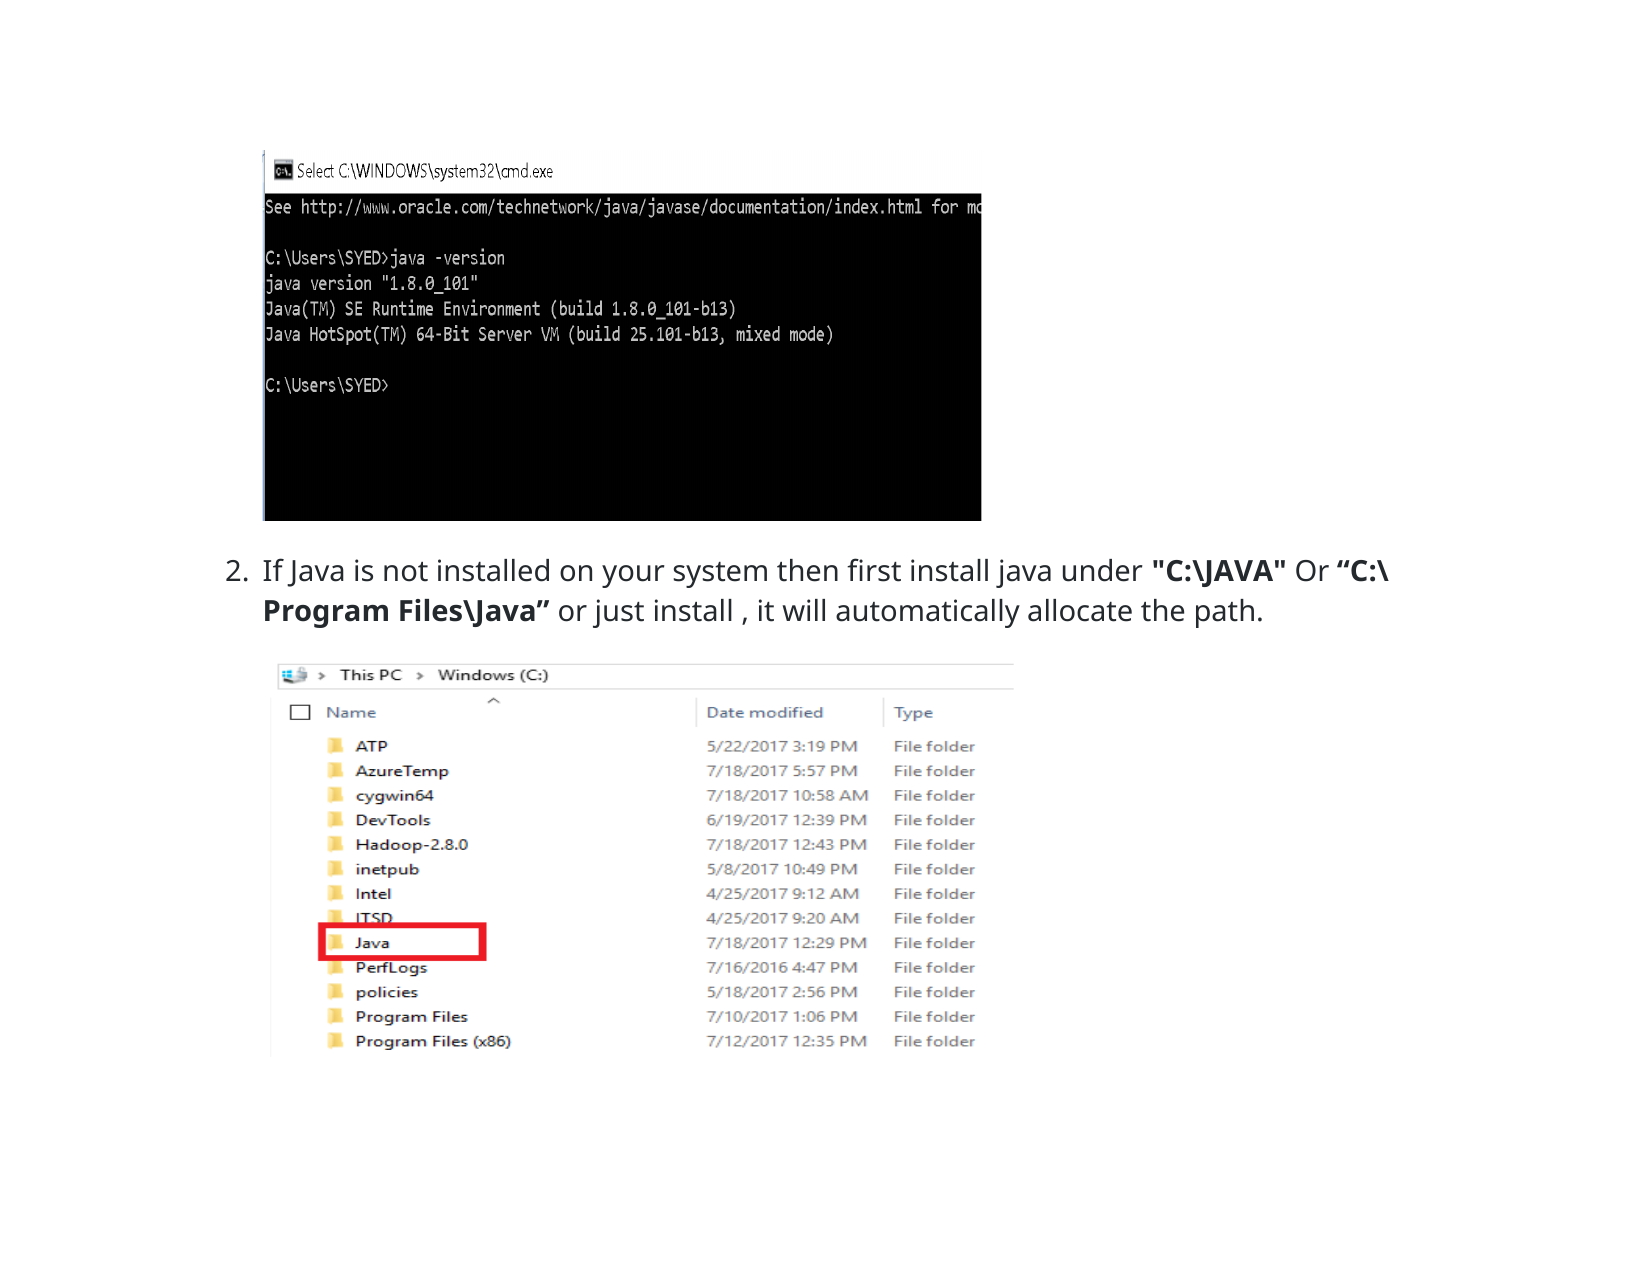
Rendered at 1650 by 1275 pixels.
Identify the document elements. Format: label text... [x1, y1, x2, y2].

list If Java is not installed on your system then first install java under "C:\JAVA" Or “C:\Program Files\Java” or just install , it will automatically allocate the path. [225, 550, 1500, 629]
picture [262, 150, 982, 521]
picture [270, 658, 1014, 1057]
